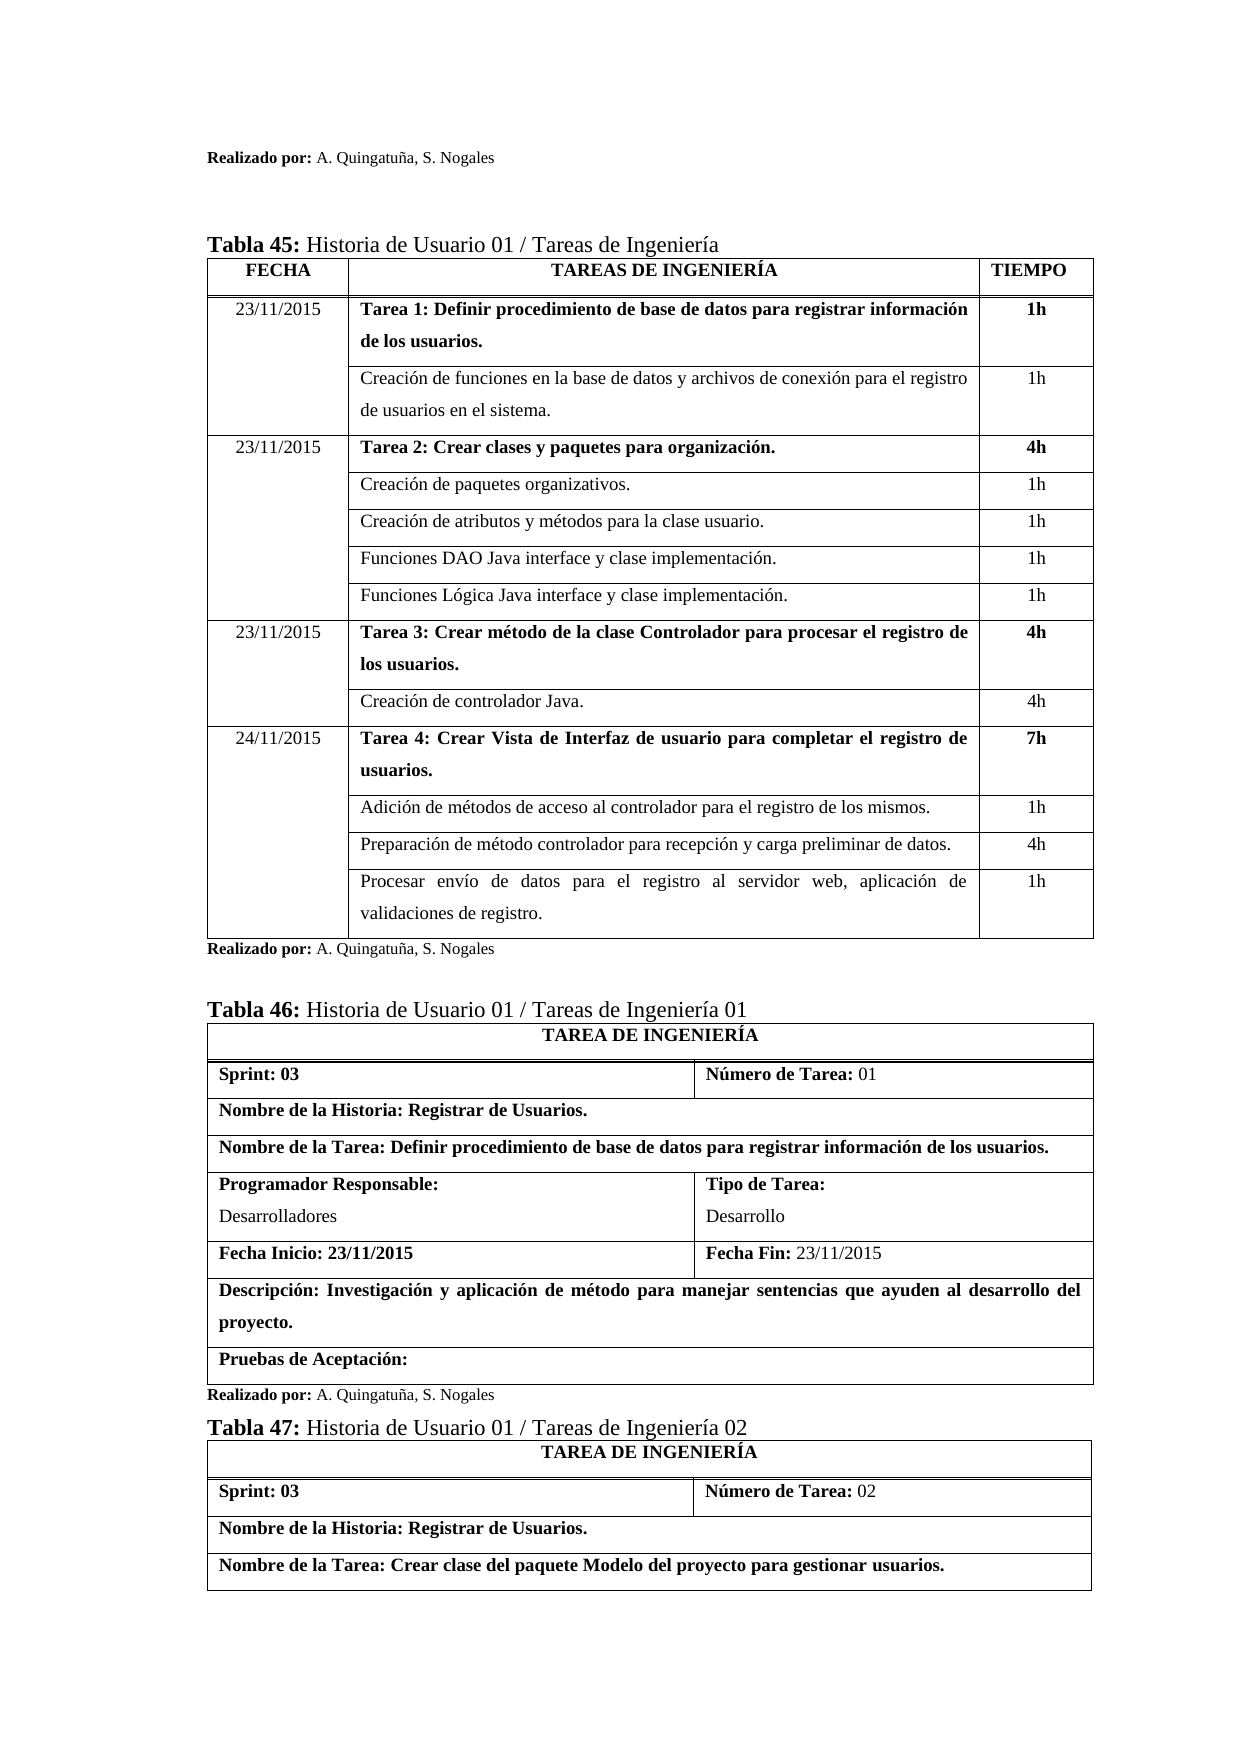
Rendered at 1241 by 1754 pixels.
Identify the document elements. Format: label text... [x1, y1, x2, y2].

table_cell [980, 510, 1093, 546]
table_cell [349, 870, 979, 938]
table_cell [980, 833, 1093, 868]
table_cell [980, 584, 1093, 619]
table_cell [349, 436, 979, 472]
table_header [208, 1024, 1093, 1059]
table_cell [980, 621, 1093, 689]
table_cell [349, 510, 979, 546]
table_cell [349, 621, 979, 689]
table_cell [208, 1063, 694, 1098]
text Tabla 45: Historia de Usuario 01 / Tareas de Ingeniería [207, 231, 1092, 258]
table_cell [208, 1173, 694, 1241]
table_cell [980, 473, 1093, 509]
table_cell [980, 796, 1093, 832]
text Tabla 47: Historia de Usuario 01 / Tareas de Ingeniería 02 [207, 1414, 1092, 1440]
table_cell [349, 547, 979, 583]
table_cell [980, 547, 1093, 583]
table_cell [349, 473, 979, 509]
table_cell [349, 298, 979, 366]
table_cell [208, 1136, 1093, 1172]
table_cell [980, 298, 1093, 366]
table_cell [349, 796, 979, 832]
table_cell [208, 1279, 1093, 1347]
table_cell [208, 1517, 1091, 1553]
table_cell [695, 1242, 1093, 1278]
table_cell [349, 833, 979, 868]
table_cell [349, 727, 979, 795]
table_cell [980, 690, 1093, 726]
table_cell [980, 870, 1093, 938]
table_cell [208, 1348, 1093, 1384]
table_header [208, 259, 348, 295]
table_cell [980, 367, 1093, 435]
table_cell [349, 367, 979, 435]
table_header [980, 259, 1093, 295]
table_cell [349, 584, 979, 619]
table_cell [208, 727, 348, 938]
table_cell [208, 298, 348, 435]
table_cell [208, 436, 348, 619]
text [207, 1385, 1092, 1404]
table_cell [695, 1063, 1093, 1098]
text Tabla 46: Historia de Usuario 01 / Tareas de Ingeniería 01 [207, 996, 1092, 1022]
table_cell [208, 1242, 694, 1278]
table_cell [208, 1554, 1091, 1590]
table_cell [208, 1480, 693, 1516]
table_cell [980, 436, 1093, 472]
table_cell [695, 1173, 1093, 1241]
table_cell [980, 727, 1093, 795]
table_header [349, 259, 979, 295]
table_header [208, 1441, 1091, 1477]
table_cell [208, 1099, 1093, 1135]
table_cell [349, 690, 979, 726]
text Realizado por: A. Quingatuña, S. Nogales [207, 148, 1092, 167]
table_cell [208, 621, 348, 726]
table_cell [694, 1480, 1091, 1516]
text Realizado por: A. Quingatuña, S. Nogales [207, 939, 1092, 958]
